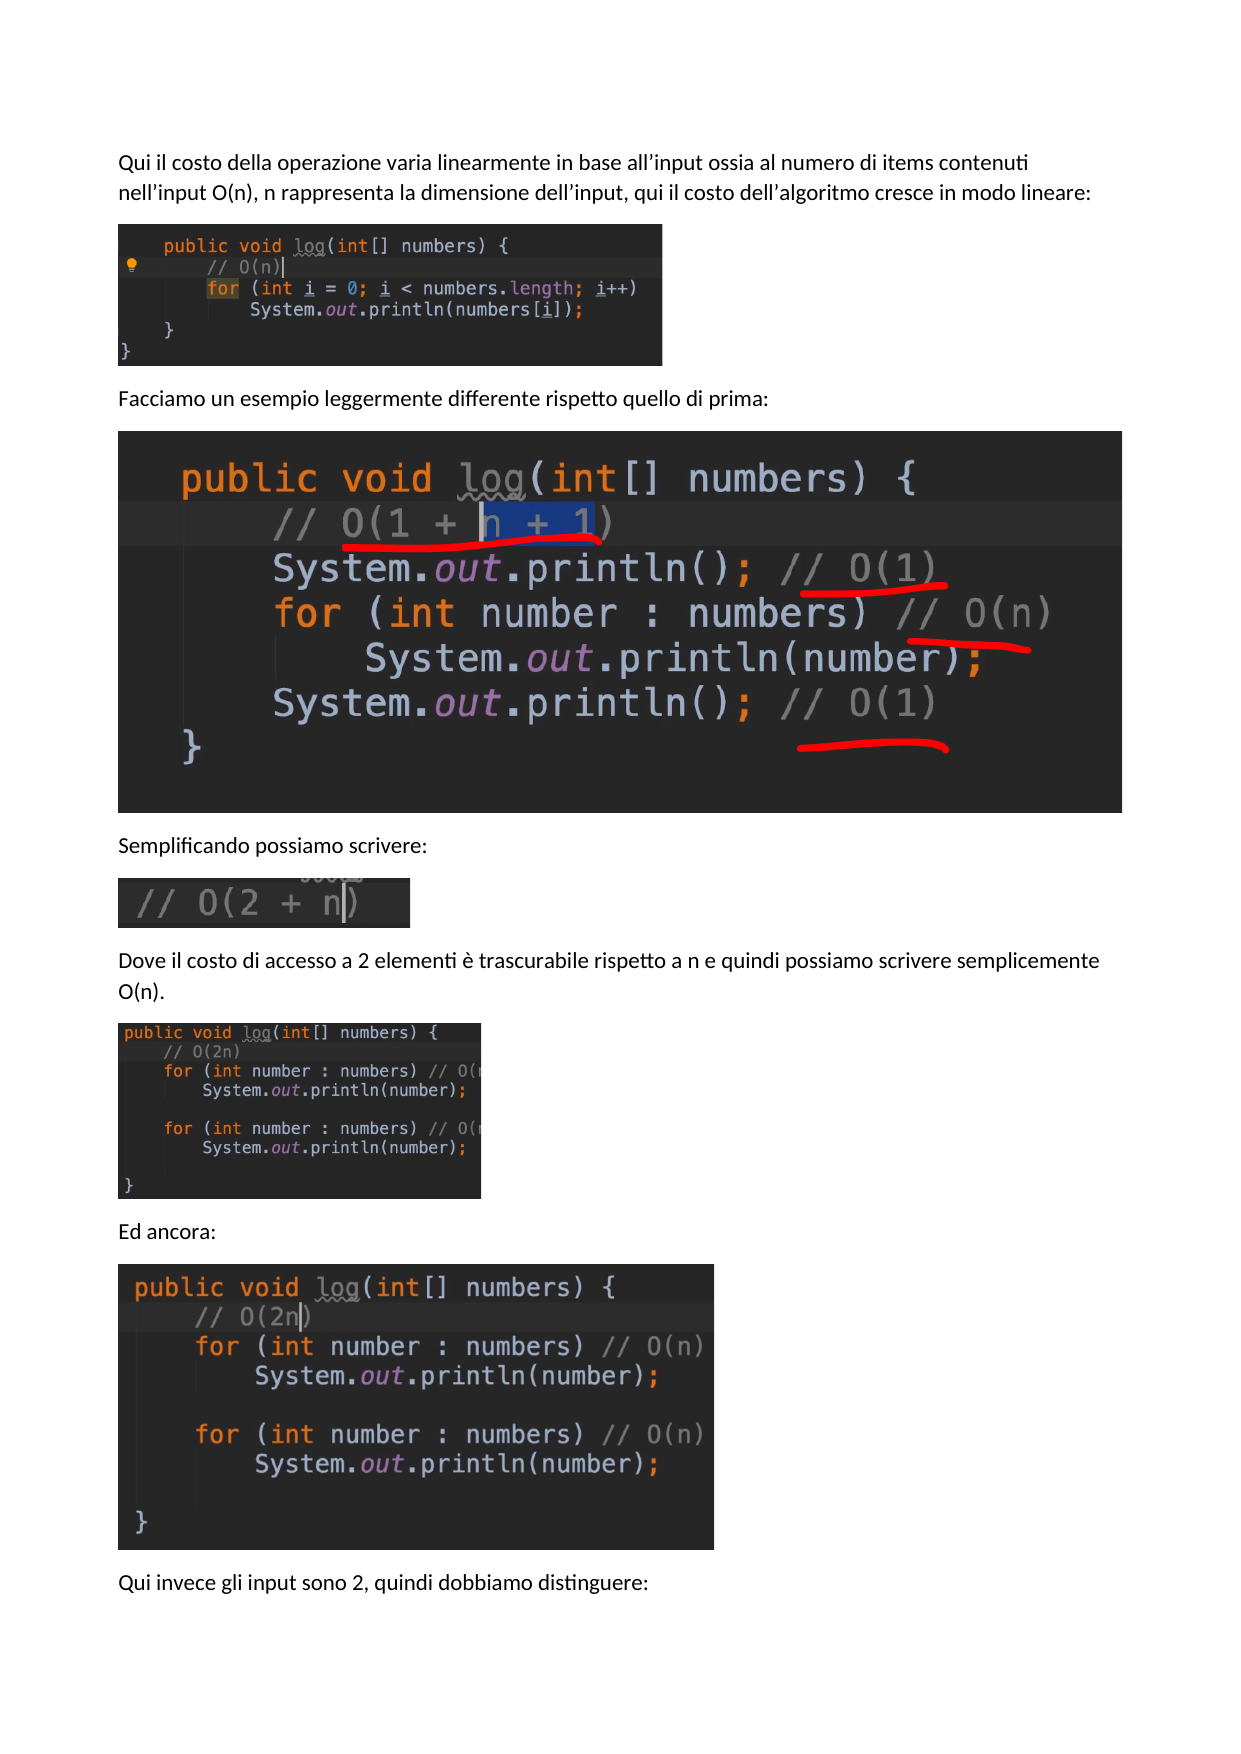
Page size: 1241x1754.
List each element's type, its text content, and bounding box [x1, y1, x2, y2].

picture [118, 1023, 482, 1199]
text Qui il costo della operazione varia linearmente in base all’input ossia al numero di items contenuti nell’input O(n), n rappresenta la dimensione dell’input, qui il costo dell’algoritmo cresce in modo lineare: [118, 148, 1122, 206]
picture [118, 878, 411, 928]
picture [118, 224, 663, 366]
text Qui invece gli input sono 2, quindi dobbiamo distinguere: [118, 1568, 1122, 1596]
picture [118, 1264, 715, 1550]
text Dove il costo di accesso a 2 elementi è trascurabile rispetto a n e quindi possiamo scrivere semplicemente O(n). [118, 947, 1122, 1005]
text Facciamo un esempio leggermente differente rispetto quello di prima: [118, 384, 1122, 412]
text Ed ancora: [118, 1217, 1122, 1245]
text Semplificando possiamo scrivere: [118, 831, 1122, 859]
picture [118, 431, 1123, 813]
